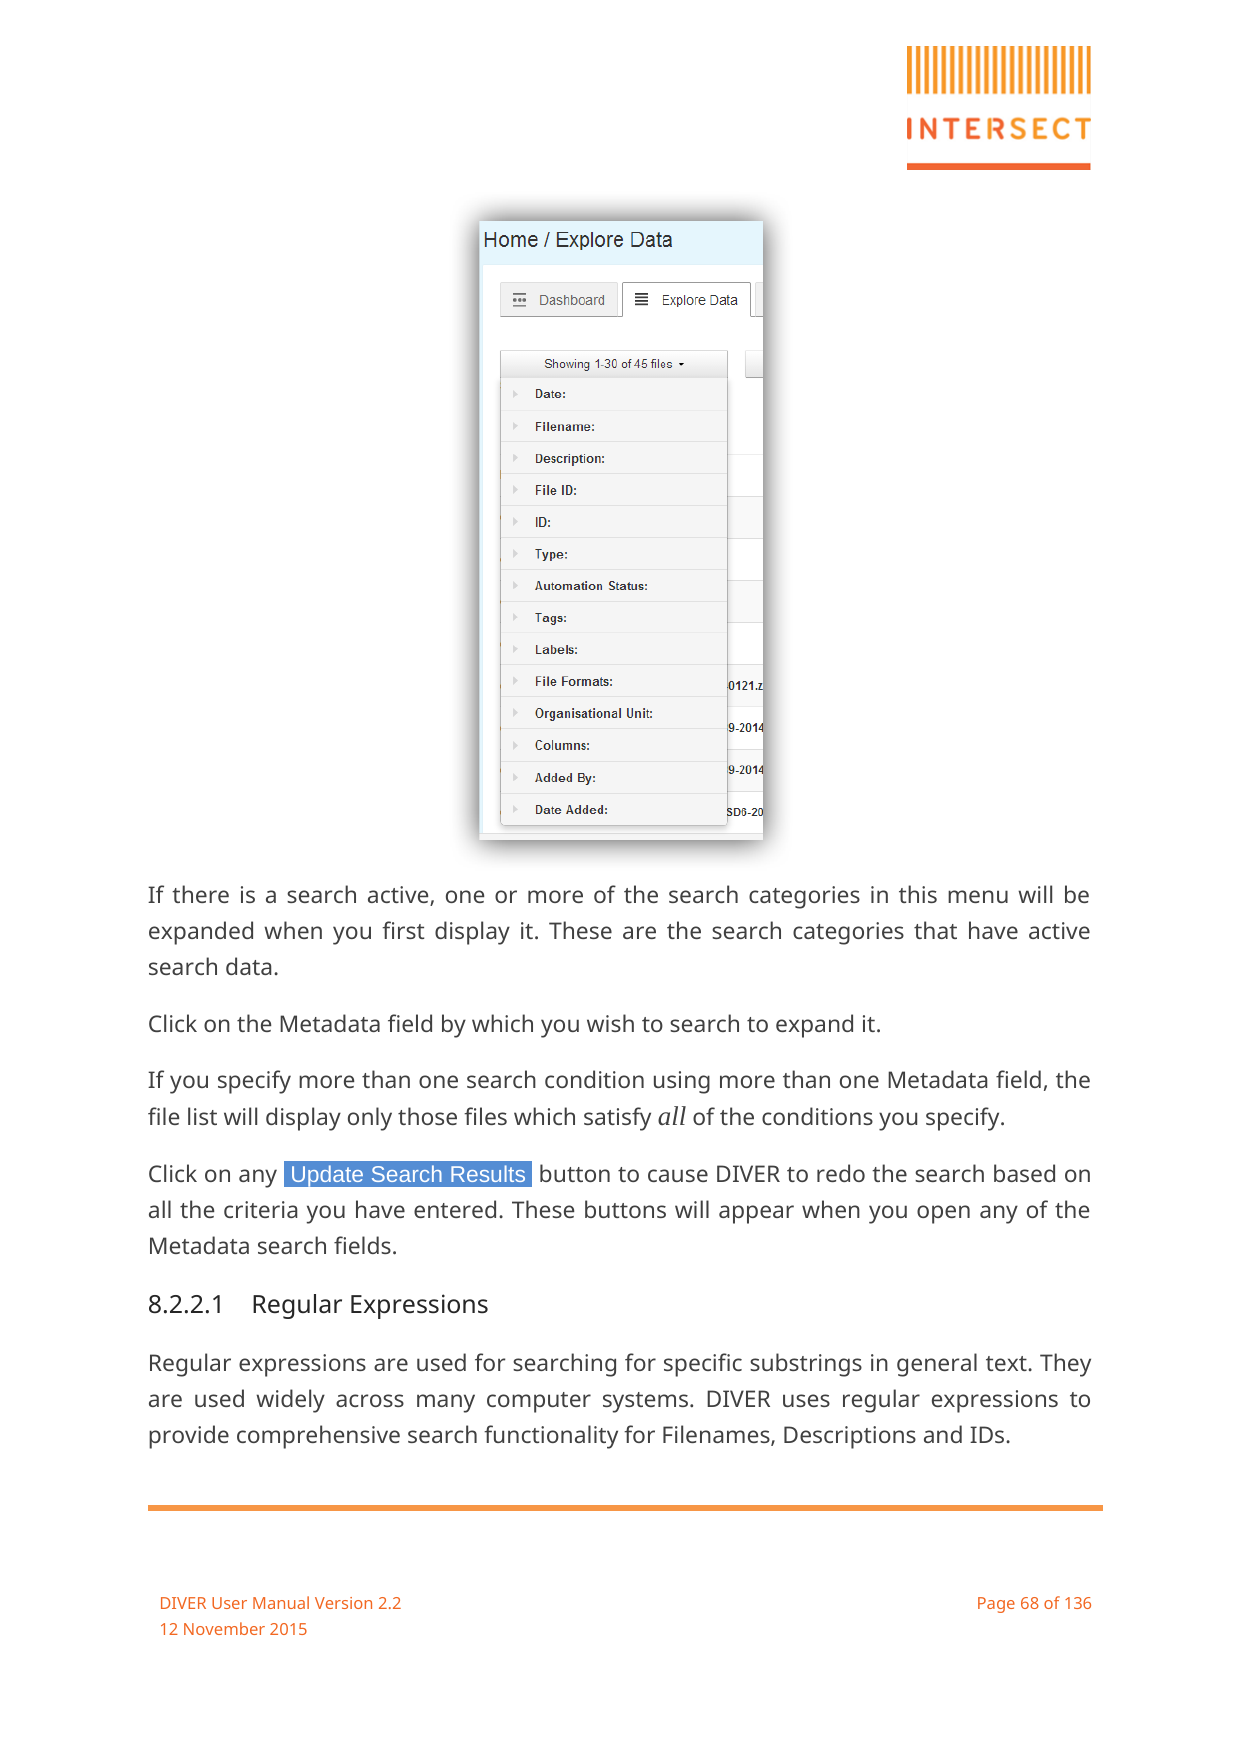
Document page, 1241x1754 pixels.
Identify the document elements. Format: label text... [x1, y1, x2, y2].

picture [479, 221, 763, 840]
text Click on any Update Search Results button to cause DIVER to redo the search based on all the criteria you have entered. These buttons will appear when you open any of the Metadata search fields. [148, 1158, 1092, 1261]
text Click on the Metadata field by which you wish to search to expand it. [148, 1008, 1092, 1039]
text If there is a search active, one or more of the search categories in this menu will be expanded when you first display it. These are the search categories that have active search data. [148, 879, 1092, 982]
text If you specify more than one search condition using more than one Metadata field, the file list will display only those files which satisfy all of the conditions you specify. [148, 1064, 1092, 1132]
subtitle Regular Expressions [148, 1287, 1092, 1321]
picture [905, 44, 1093, 172]
text Regular expressions are used for searching for specific substrings in general text. They are used widely across many computer systems. DIVER uses regular expressions to provide comprehensive search functionality for Filenames, Descriptions and IDs. [148, 1347, 1092, 1450]
